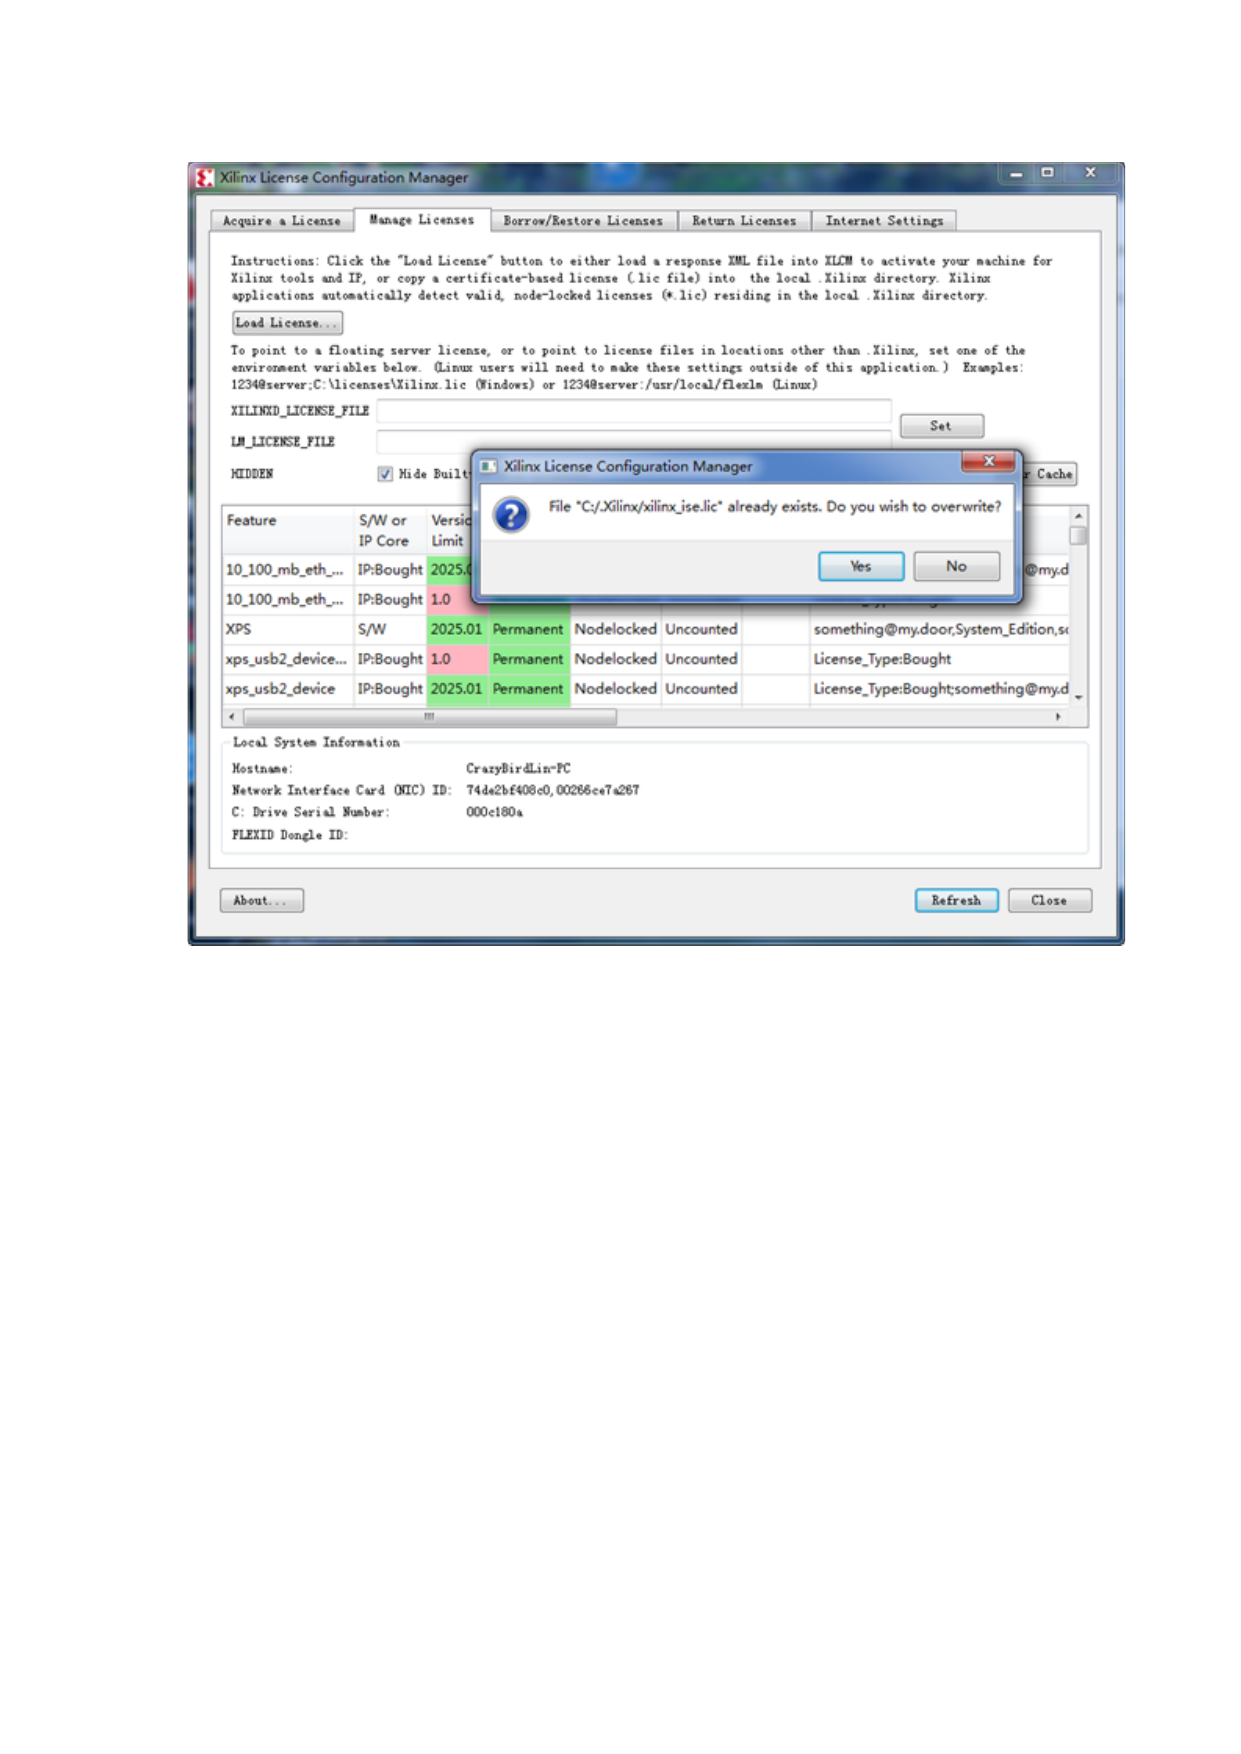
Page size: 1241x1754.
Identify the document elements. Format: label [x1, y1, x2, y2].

picture [187, 162, 1126, 946]
